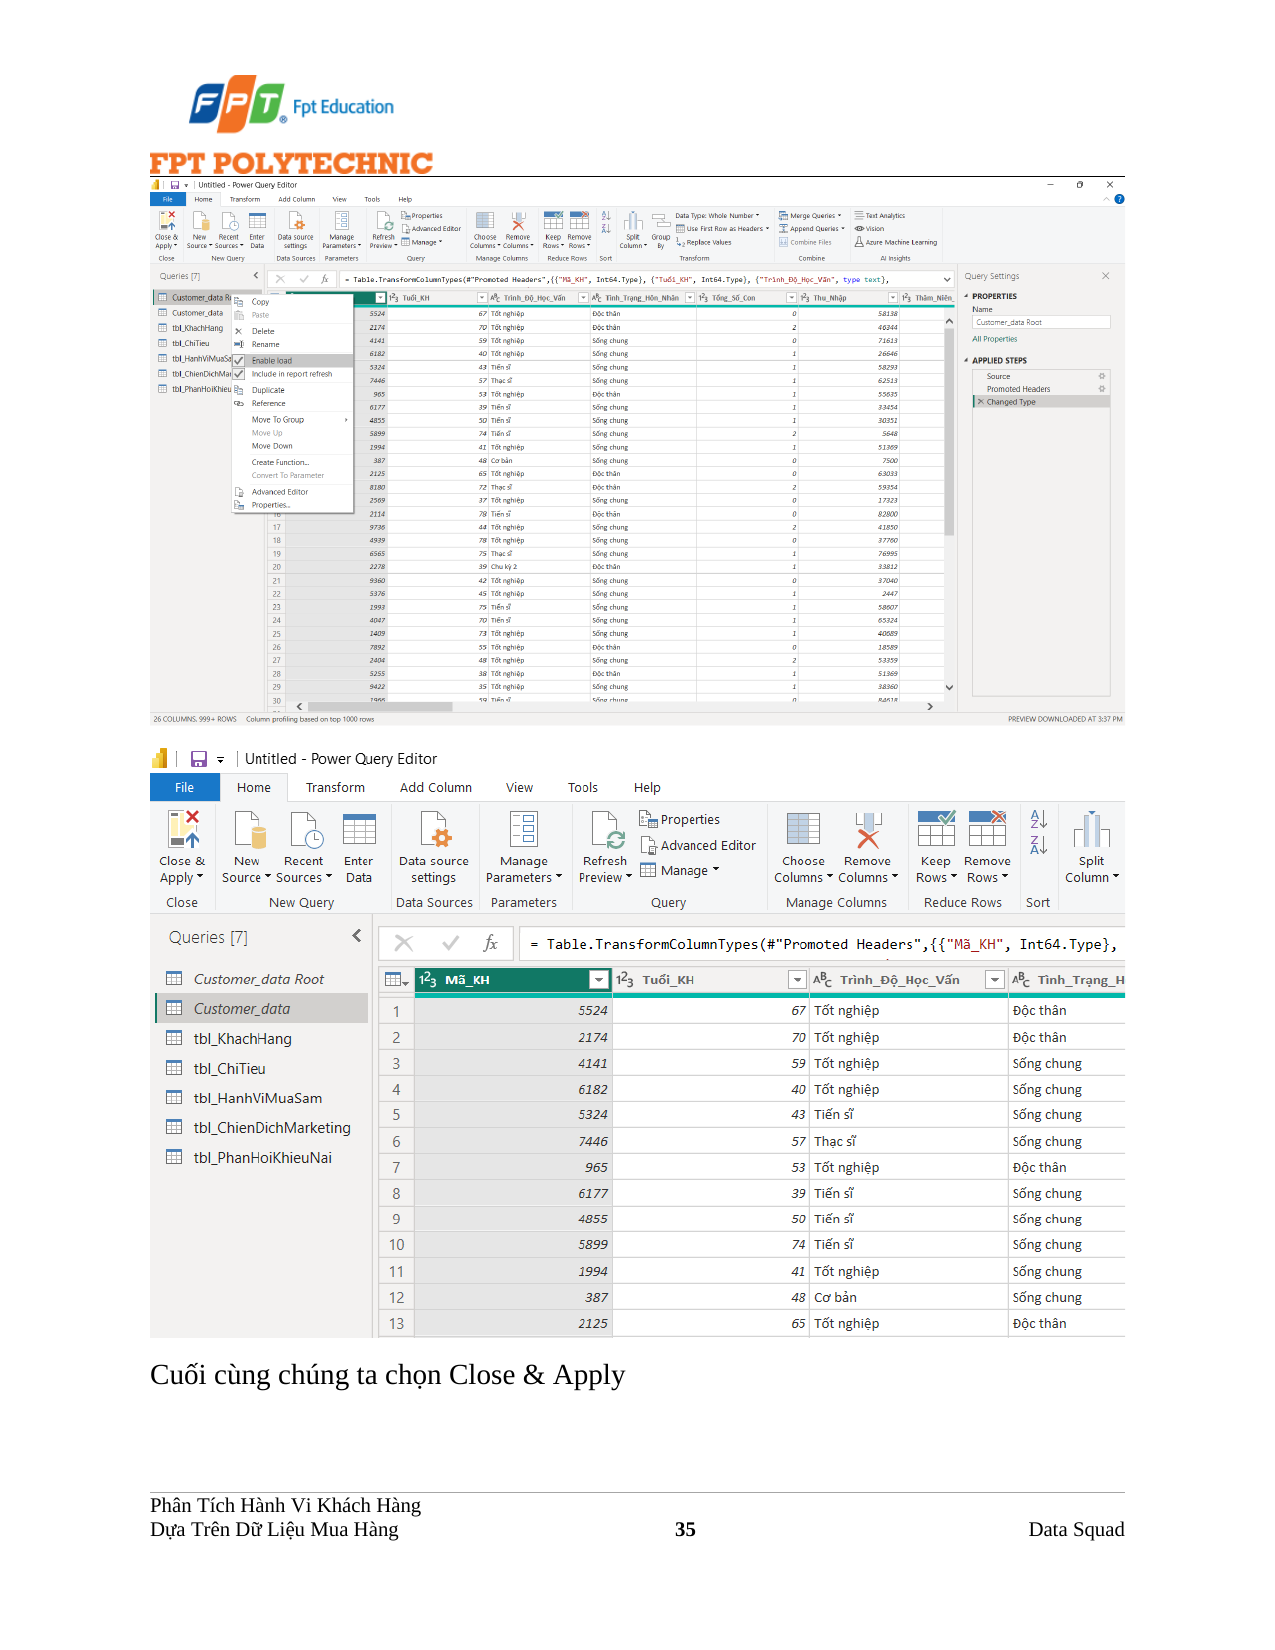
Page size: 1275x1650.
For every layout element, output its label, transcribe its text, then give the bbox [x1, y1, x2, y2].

picture [150, 177, 1125, 726]
picture [150, 75, 436, 174]
text Cuối cùng chúng ta chọn Close & Apply [150, 1357, 1125, 1391]
picture [150, 745, 1125, 1338]
